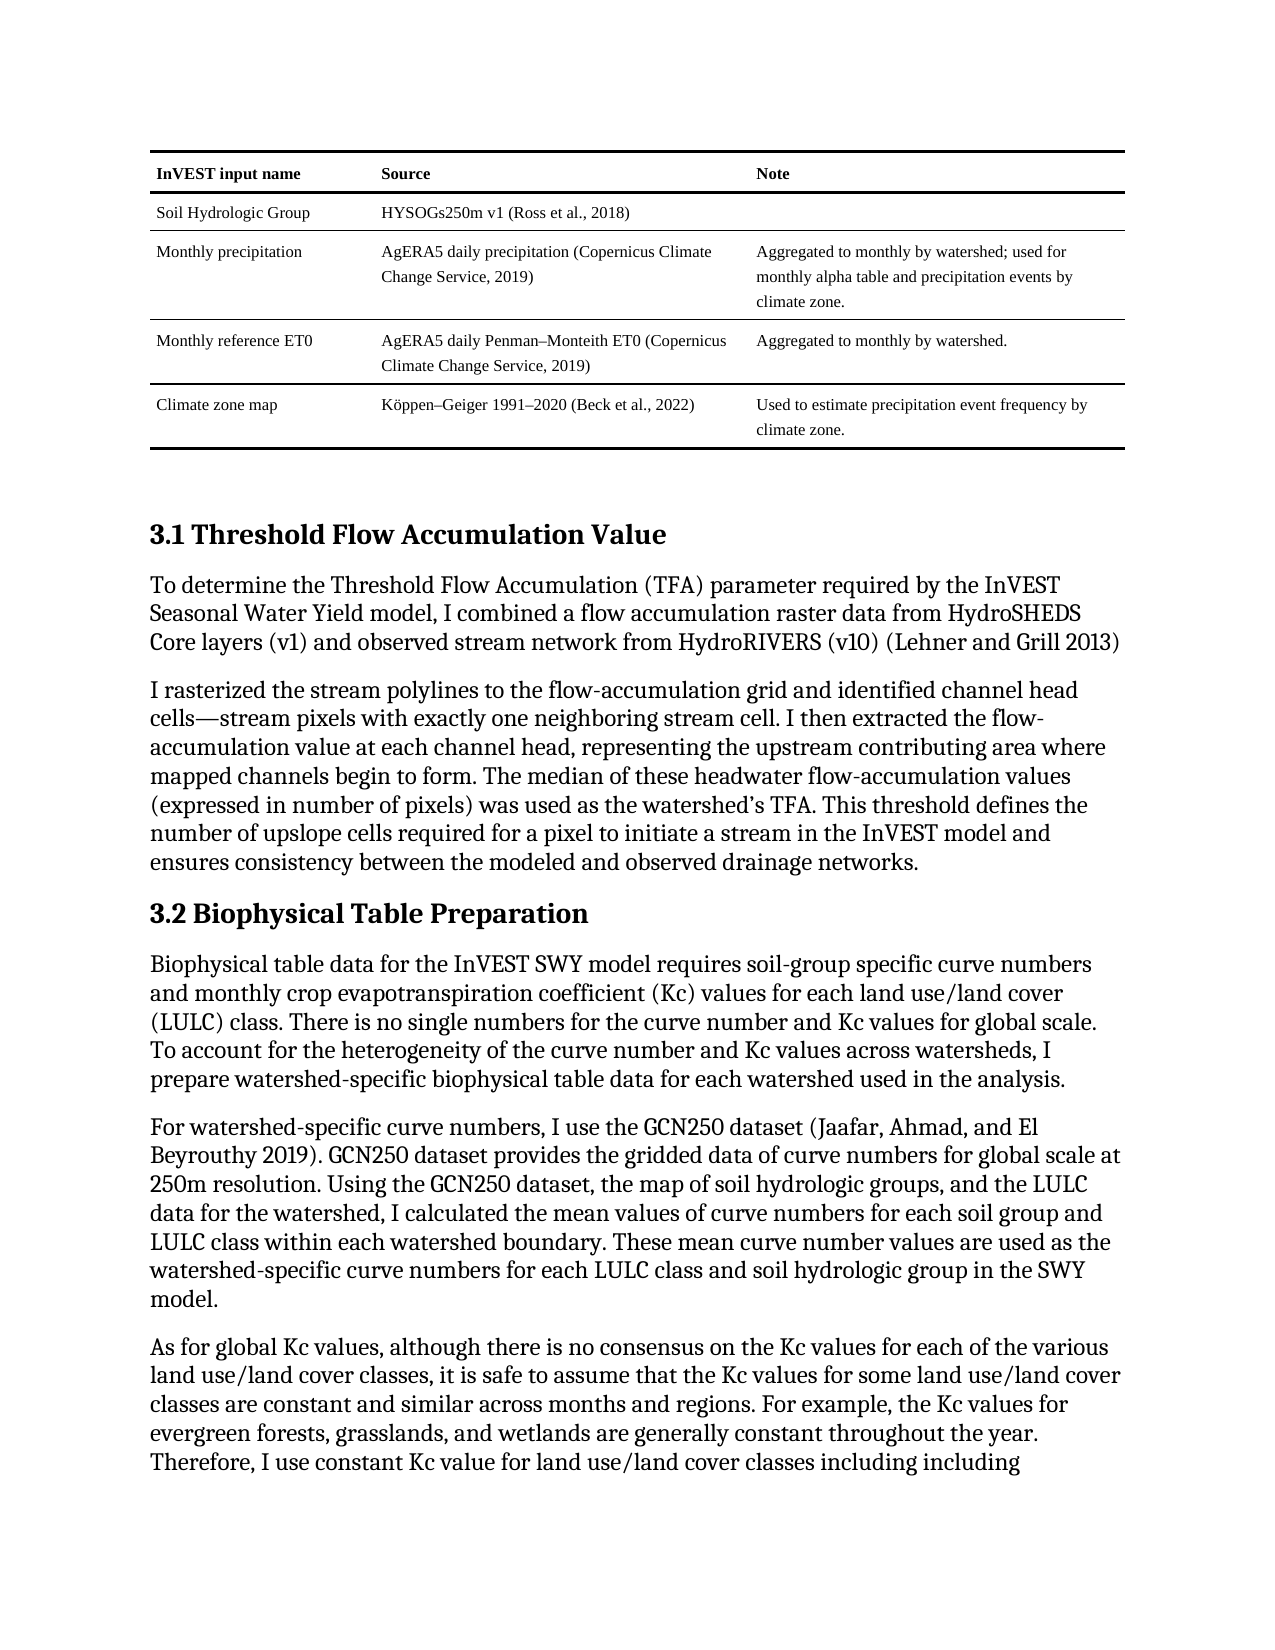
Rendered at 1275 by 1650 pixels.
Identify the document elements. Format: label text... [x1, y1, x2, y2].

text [150, 1332, 1125, 1476]
text I rasterized the stream polylines to the flow-accumulation grid and identified channel head cells—stream pixels with exactly one neighboring stream cell. I then extracted the flow-accumulation value at each channel head, representing the upstream contributing area where mapped channels begin to form. The median of these headwater flow-accumulation values (expressed in number of pixels) was used as the watershed’s TFA. This threshold defines the number of upslope cells required for a pixel to initiate a stream in the InVEST model and ensures consistency between the modeled and observed drainage networks. [150, 676, 1125, 877]
subtitle 3.2 Biophysical Table Preparation [150, 898, 1125, 931]
text For watershed-specific curve numbers, I use the GCN250 dataset (Jaafar, Ahmad, and El Beyrouthy 2019). GCN250 dataset provides the gridded data of curve numbers for global scale at 250m resolution. Using the GCN250 dataset, the map of soil hydrologic groups, and the LULC data for the watershed, I calculated the mean values of curve numbers for each soil group and LULC class within each watershed boundary. These mean curve number values are used as the watershed-specific curve numbers for each LULC class and soil hydrologic group in the SWY model. [150, 1112, 1125, 1314]
text Biophysical table data for the InVEST SWY model requires soil-group specific curve numbers and monthly crop evapotranspiration coefficient (Kc) values for each land use/land cover (LULC) class. There is no single numbers for the curve number and Kc values for global scale. To account for the heterogeneity of the curve number and Kc values across watersheds, I prepare watershed-specific biophysical table data for each watershed used in the analysis. [150, 950, 1125, 1094]
text To determine the Threshold Flow Accumulation (TFA) parameter required by the InVEST Seasonal Water Yield model, I combined a flow accumulation raster data from HydroSHEDS Core layers (v1) and observed stream network from HydroRIVERS (v10) (Lehner and Grill 2013) [150, 571, 1125, 657]
subtitle 3.1 Threshold Flow Accumulation Value [150, 518, 1125, 552]
